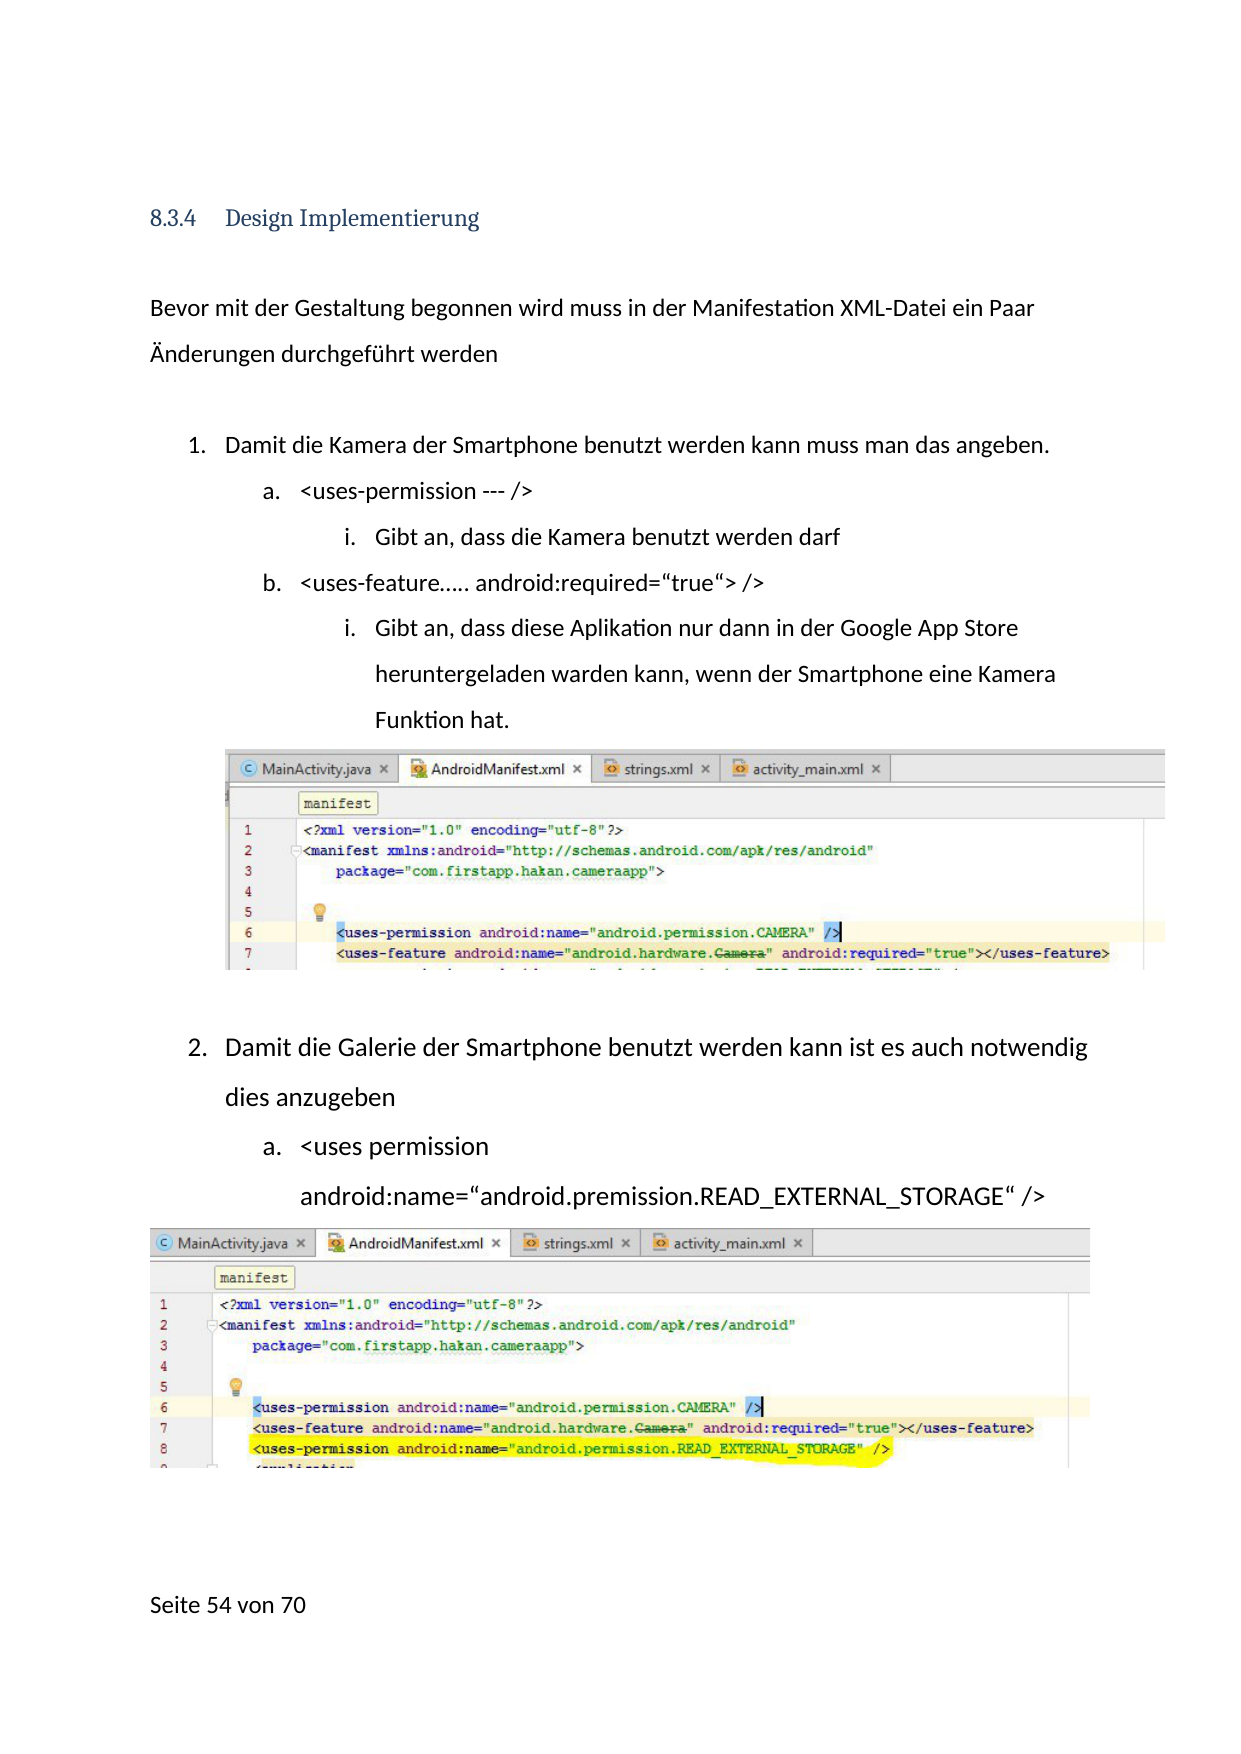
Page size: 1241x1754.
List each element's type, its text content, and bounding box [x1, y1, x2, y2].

list Gibt an, dass diese Aplikation nur dann in der Google App Store heruntergeladen warden kann, wenn der Smartphone eine Kamera Funktion hat. [356, 613, 1090, 734]
list Damit die Galerie der Smartphone benutzt werden kann ist es auch notwendig dies anzugeben [187, 1030, 1090, 1113]
list Gibt an, dass die Kamera benutzt werden darf [356, 521, 1090, 552]
picture [225, 749, 1166, 970]
subtitle Design Implementierung [150, 204, 1090, 232]
list Damit die Kamera der Smartphone benutzt werden kann muss man das angeben. [187, 430, 1090, 460]
text Bevor mit der Gestaltung begonnen wird muss in der Manifestation XML-Datei ein Paar Änderungen durchgeführt werden [150, 292, 1090, 369]
list <uses-permission --- /> [262, 475, 1090, 506]
list <uses permission android:name=“android.premission.READ_EXTERNAL_STORAGE“ /> [262, 1129, 1090, 1212]
picture [150, 1228, 1091, 1468]
list <uses-feature….. android:required=“true“> /> [262, 567, 1090, 597]
